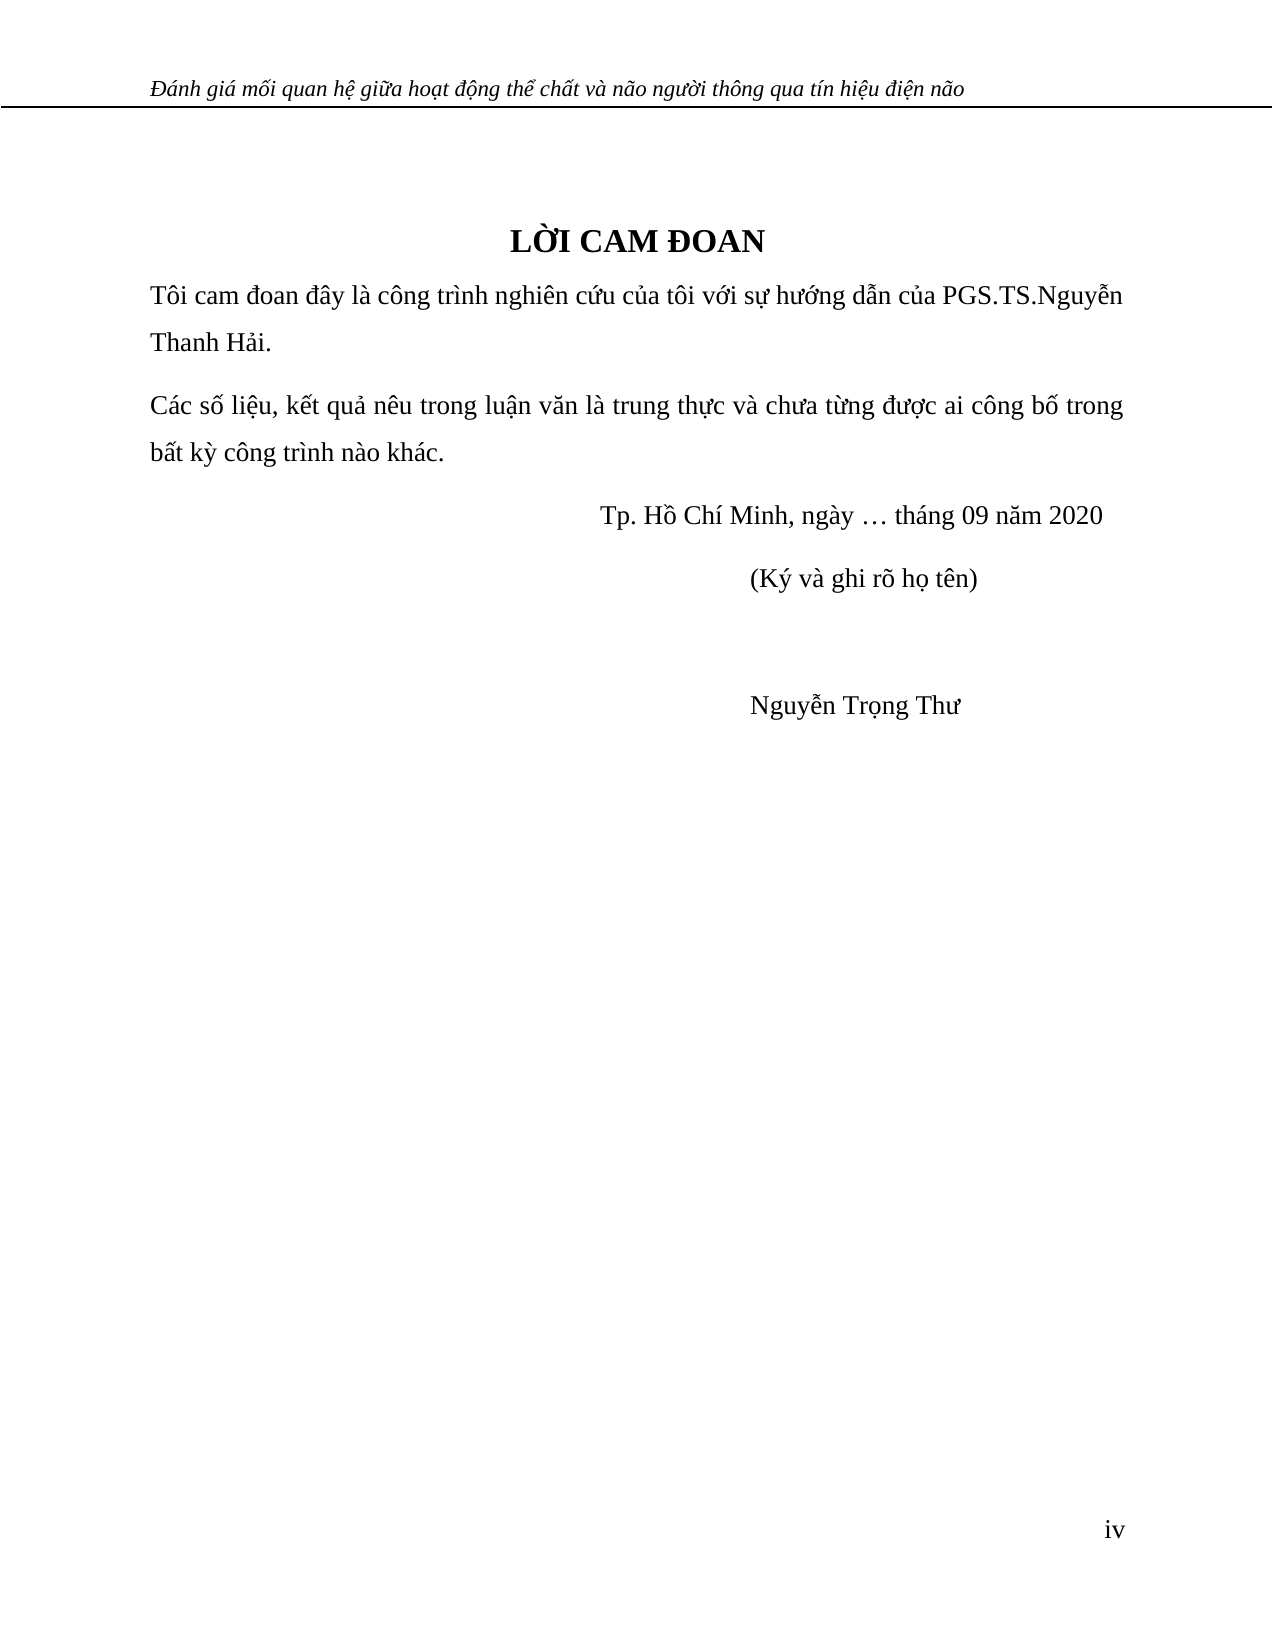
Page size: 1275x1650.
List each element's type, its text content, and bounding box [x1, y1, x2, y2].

text Các số liệu, kết quả nêu trong luận văn là trung thực và chưa từng được ai công bố trong bất kỳ công trình nào khác. [150, 389, 1125, 467]
text Tp. Hồ Chí Minh, ngày … tháng 09 năm 2020 [525, 499, 1125, 530]
text Tôi cam đoan đây là công trình nghiên cứu của tôi với sự hướng dẫn của PGS.TS.Nguyễn Thanh Hải. [150, 279, 1125, 357]
text Nguyễn Trọng Thư [675, 689, 1125, 720]
text (Ký và ghi rõ họ tên) [675, 562, 1125, 594]
subtitle LỜI CAM ĐOAN [150, 222, 1125, 260]
